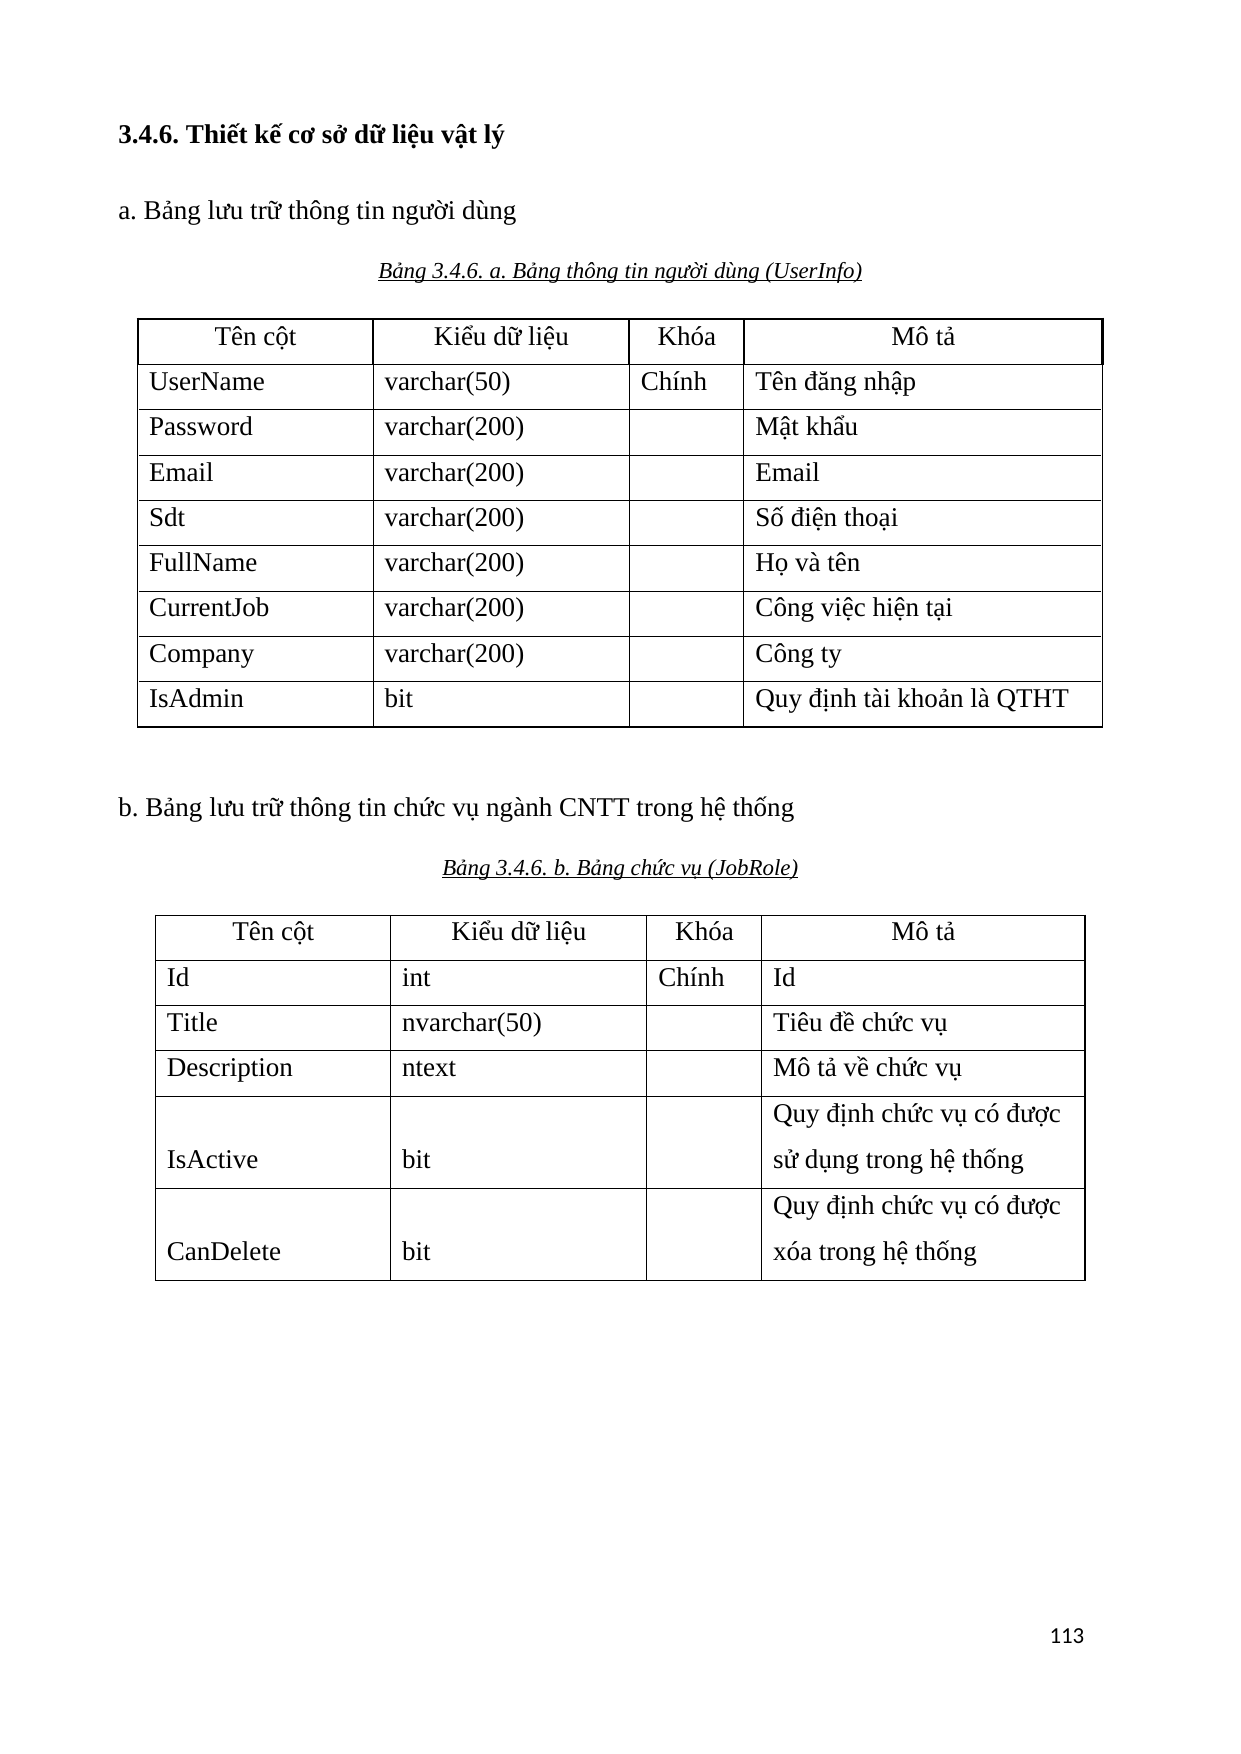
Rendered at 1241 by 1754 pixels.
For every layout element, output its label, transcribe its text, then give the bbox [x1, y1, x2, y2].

table_header Khóa [630, 320, 743, 364]
text a. Bảng lưu trữ thông tin người dùng [118, 194, 1122, 225]
table_cell ntext [391, 1051, 646, 1096]
table_cell Company [138, 636, 373, 681]
table_cell Id [156, 961, 390, 1005]
table_cell [630, 456, 743, 500]
table_header Mô tả [745, 320, 1101, 364]
table_cell Quy định tài khoản là QTHT [744, 681, 1102, 726]
table_cell Password [138, 409, 373, 454]
table_cell Công việc hiện tại [744, 591, 1102, 636]
table_cell bit [391, 1189, 646, 1280]
table_header Mô tả [762, 916, 1084, 960]
table_cell Công ty [744, 636, 1102, 681]
table_cell Số điện thoại [744, 500, 1102, 545]
table_cell Id [762, 961, 1084, 1005]
table_cell Quy định chức vụ có được sử dụng trong hệ thống [762, 1097, 1084, 1188]
table_cell varchar(50) [374, 365, 629, 409]
subtitle 3.4.6. Thiết kế cơ sở dữ liệu vật lý [118, 118, 1122, 149]
table_header Kiểu dữ liệu [374, 320, 628, 364]
table_cell Chính [630, 365, 743, 409]
table_cell Sdt [138, 500, 373, 545]
table_header Tên cột [139, 320, 372, 364]
text Bảng 3.4.6. b. Bảng chức vụ (JobRole) [118, 854, 1122, 881]
table_cell bit [374, 682, 629, 726]
table_cell Title [156, 1006, 390, 1050]
table_cell CurrentJob [138, 591, 373, 636]
table_cell Tên đăng nhập [744, 365, 1102, 409]
table_cell varchar(200) [374, 456, 629, 500]
table_cell [630, 682, 743, 726]
table_cell [647, 1051, 761, 1096]
table_cell Tiêu đề chức vụ [762, 1006, 1084, 1050]
table_cell [630, 637, 743, 681]
table_cell Description [156, 1051, 390, 1096]
table_cell bit [391, 1097, 646, 1188]
table_header Tên cột [156, 916, 390, 960]
table_cell Mô tả về chức vụ [762, 1051, 1084, 1096]
table_cell Email [138, 455, 373, 500]
table_cell int [391, 961, 646, 1005]
table_cell Quy định chức vụ có được xóa trong hệ thống [762, 1189, 1084, 1280]
table_cell [630, 410, 743, 454]
table_cell Mật khẩu [744, 409, 1102, 454]
table_cell [647, 1189, 761, 1280]
table_cell Họ và tên [744, 545, 1102, 591]
table_cell varchar(200) [374, 546, 629, 591]
table_cell IsAdmin [138, 681, 373, 726]
table_cell [630, 592, 743, 636]
table_cell varchar(200) [374, 637, 629, 681]
table_cell nvarchar(50) [391, 1006, 646, 1050]
table_cell [630, 546, 743, 591]
table_cell varchar(200) [374, 592, 629, 636]
table_cell UserName [138, 365, 373, 409]
table_header Khóa [647, 916, 761, 960]
text Bảng 3.4.6. a. Bảng thông tin người dùng (UserInfo) [118, 257, 1122, 284]
text b. Bảng lưu trữ thông tin chức vụ ngành CNTT trong hệ thống [118, 791, 1122, 822]
table_cell [647, 1097, 761, 1188]
table_cell [647, 1006, 761, 1050]
table_cell IsActive [156, 1097, 390, 1188]
table_cell CanDelete [156, 1189, 390, 1280]
table_cell FullName [138, 545, 373, 591]
table_header Kiểu dữ liệu [391, 916, 646, 960]
table_cell [630, 501, 743, 545]
table_cell varchar(200) [374, 501, 629, 545]
table_cell varchar(200) [374, 410, 629, 454]
table_cell Chính [647, 961, 761, 1005]
table_cell Email [744, 455, 1102, 500]
